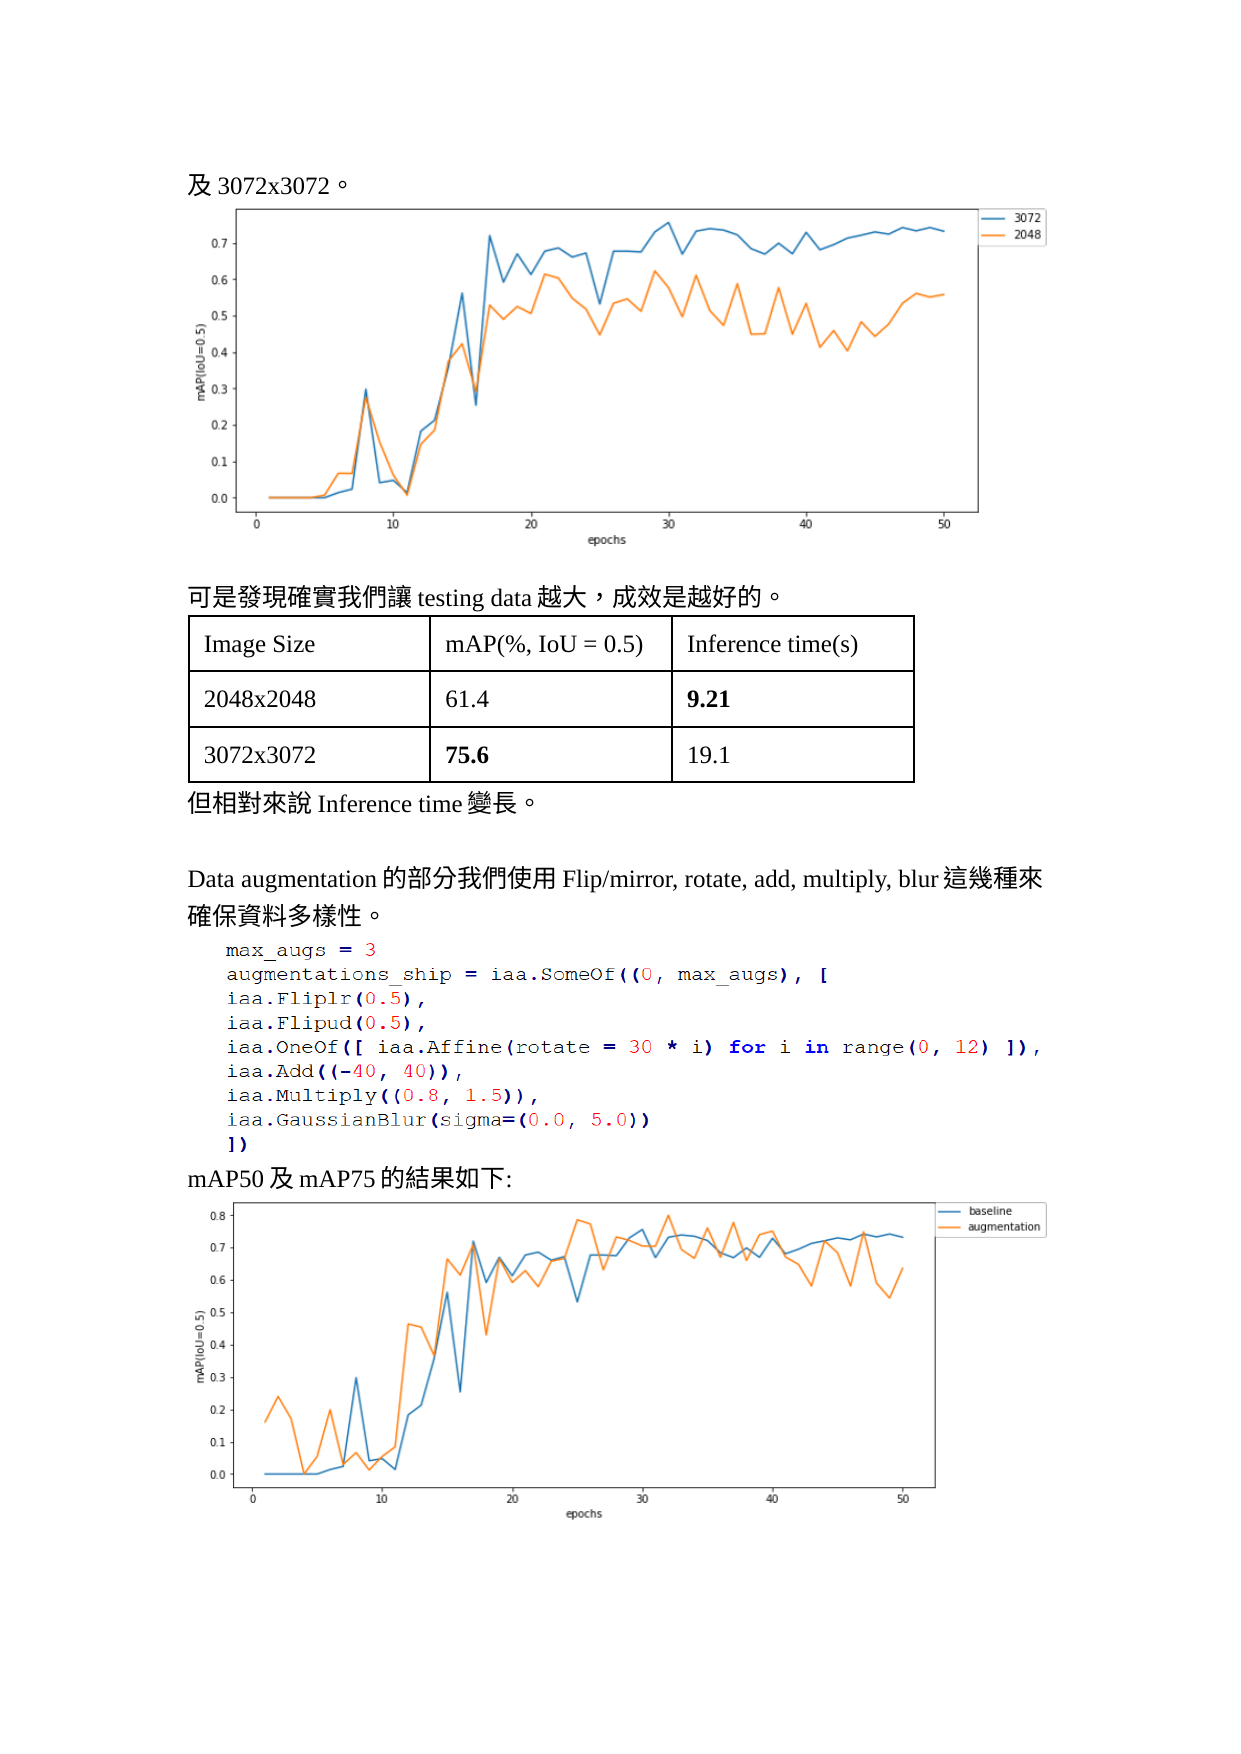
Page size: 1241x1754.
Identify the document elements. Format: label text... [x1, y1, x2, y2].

table_cell 61.4 [431, 672, 671, 726]
table_cell 3072x3072 [190, 728, 429, 781]
table_cell 75.6 [431, 728, 671, 781]
table_header mAP(%, IoU = 0.5) [431, 617, 671, 670]
table_cell 9.21 [673, 672, 913, 726]
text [187, 164, 1053, 202]
picture [187, 1195, 1053, 1527]
text Data augmentation的部分我們使用Flip/mirror, rotate, add, multiply, blur這幾種來確保資料多樣性。 [187, 858, 1053, 933]
table_cell 19.1 [673, 728, 913, 781]
table_header Image Size [190, 617, 429, 670]
picture [187, 933, 1053, 1152]
text 可是發現確實我們讓testing data越大，成效是越好的。 [187, 577, 1053, 614]
text 但相對來說Inference time變長。 [187, 783, 1053, 821]
table_cell 2048x2048 [190, 672, 429, 726]
picture [187, 202, 1053, 554]
text mAP50及mAP75的結果如下: [187, 1158, 1053, 1195]
table_header Inference time(s) [673, 617, 913, 670]
